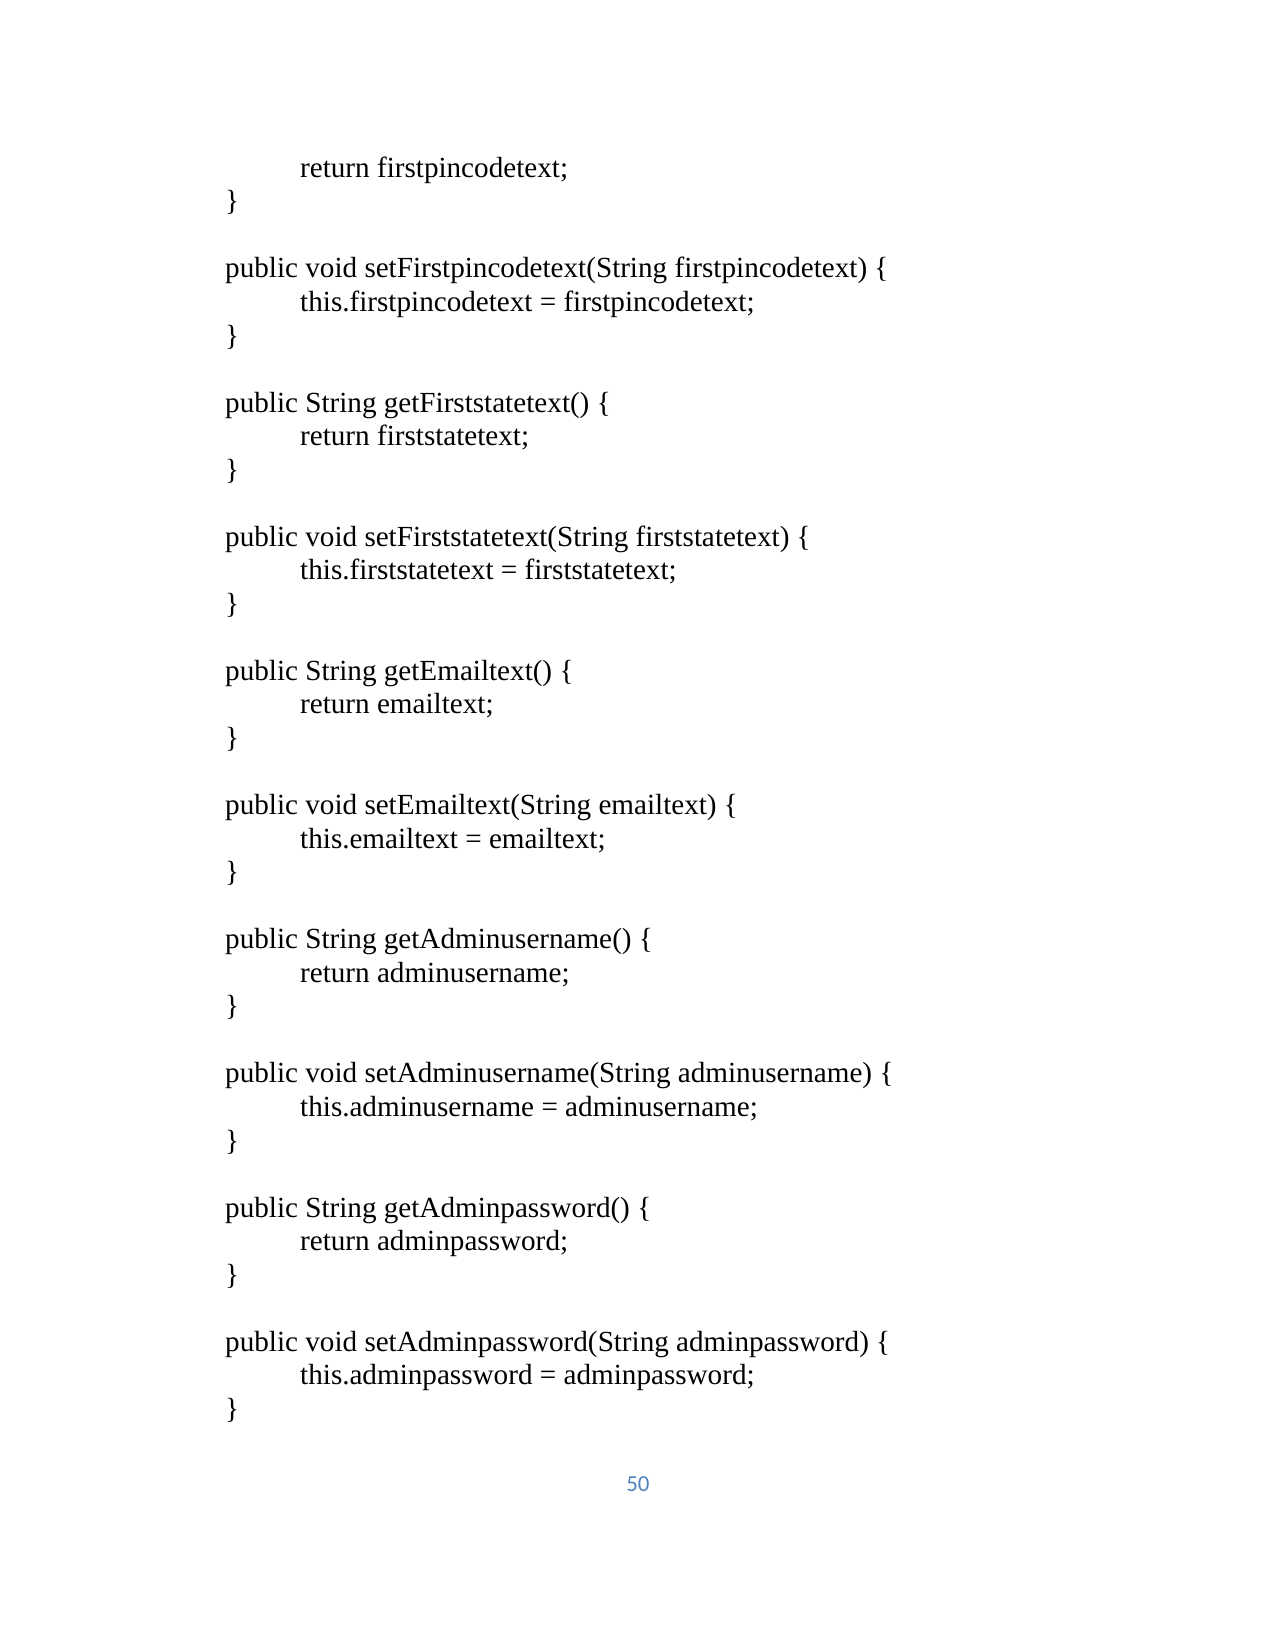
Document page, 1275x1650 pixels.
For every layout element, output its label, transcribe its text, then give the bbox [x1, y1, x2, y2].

text this.emailtext = emailtext; [150, 821, 1144, 854]
text } [150, 452, 1144, 485]
text } [150, 1123, 1144, 1156]
text this.firststatetext = firststatetext; [150, 552, 1144, 586]
text } [150, 1257, 1144, 1290]
text this.firstpincodetext = firstpincodetext; [150, 284, 1144, 318]
text public void setFirstpincodetext(String firstpincodetext) { [150, 251, 1144, 284]
text public String getAdminpassword() { [150, 1190, 1144, 1223]
text public String getFirststatetext() { [150, 385, 1144, 418]
text public String getEmailtext() { [150, 653, 1144, 687]
text } [150, 318, 1144, 351]
text public void setAdminusername(String adminusername) { [150, 1056, 1144, 1089]
text public void setFirststatetext(String firststatetext) { [150, 519, 1144, 552]
text } [150, 720, 1144, 754]
text } [150, 586, 1144, 619]
text return firststatetext; [150, 418, 1144, 452]
text public void setAdminpassword(String adminpassword) { [150, 1324, 1144, 1357]
text return firstpincodetext; [150, 150, 1144, 183]
text return adminpassword; [150, 1223, 1144, 1257]
text } [150, 183, 1144, 217]
text } [150, 854, 1144, 888]
text } [150, 988, 1144, 1022]
text return emailtext; [150, 687, 1144, 720]
text this.adminpassword = adminpassword; [150, 1357, 1144, 1391]
text } [150, 1391, 1144, 1424]
text return adminusername; [150, 955, 1144, 988]
text public void setEmailtext(String emailtext) { [150, 787, 1144, 821]
text public String getAdminusername() { [150, 921, 1144, 955]
text this.adminusername = adminusername; [150, 1089, 1144, 1123]
